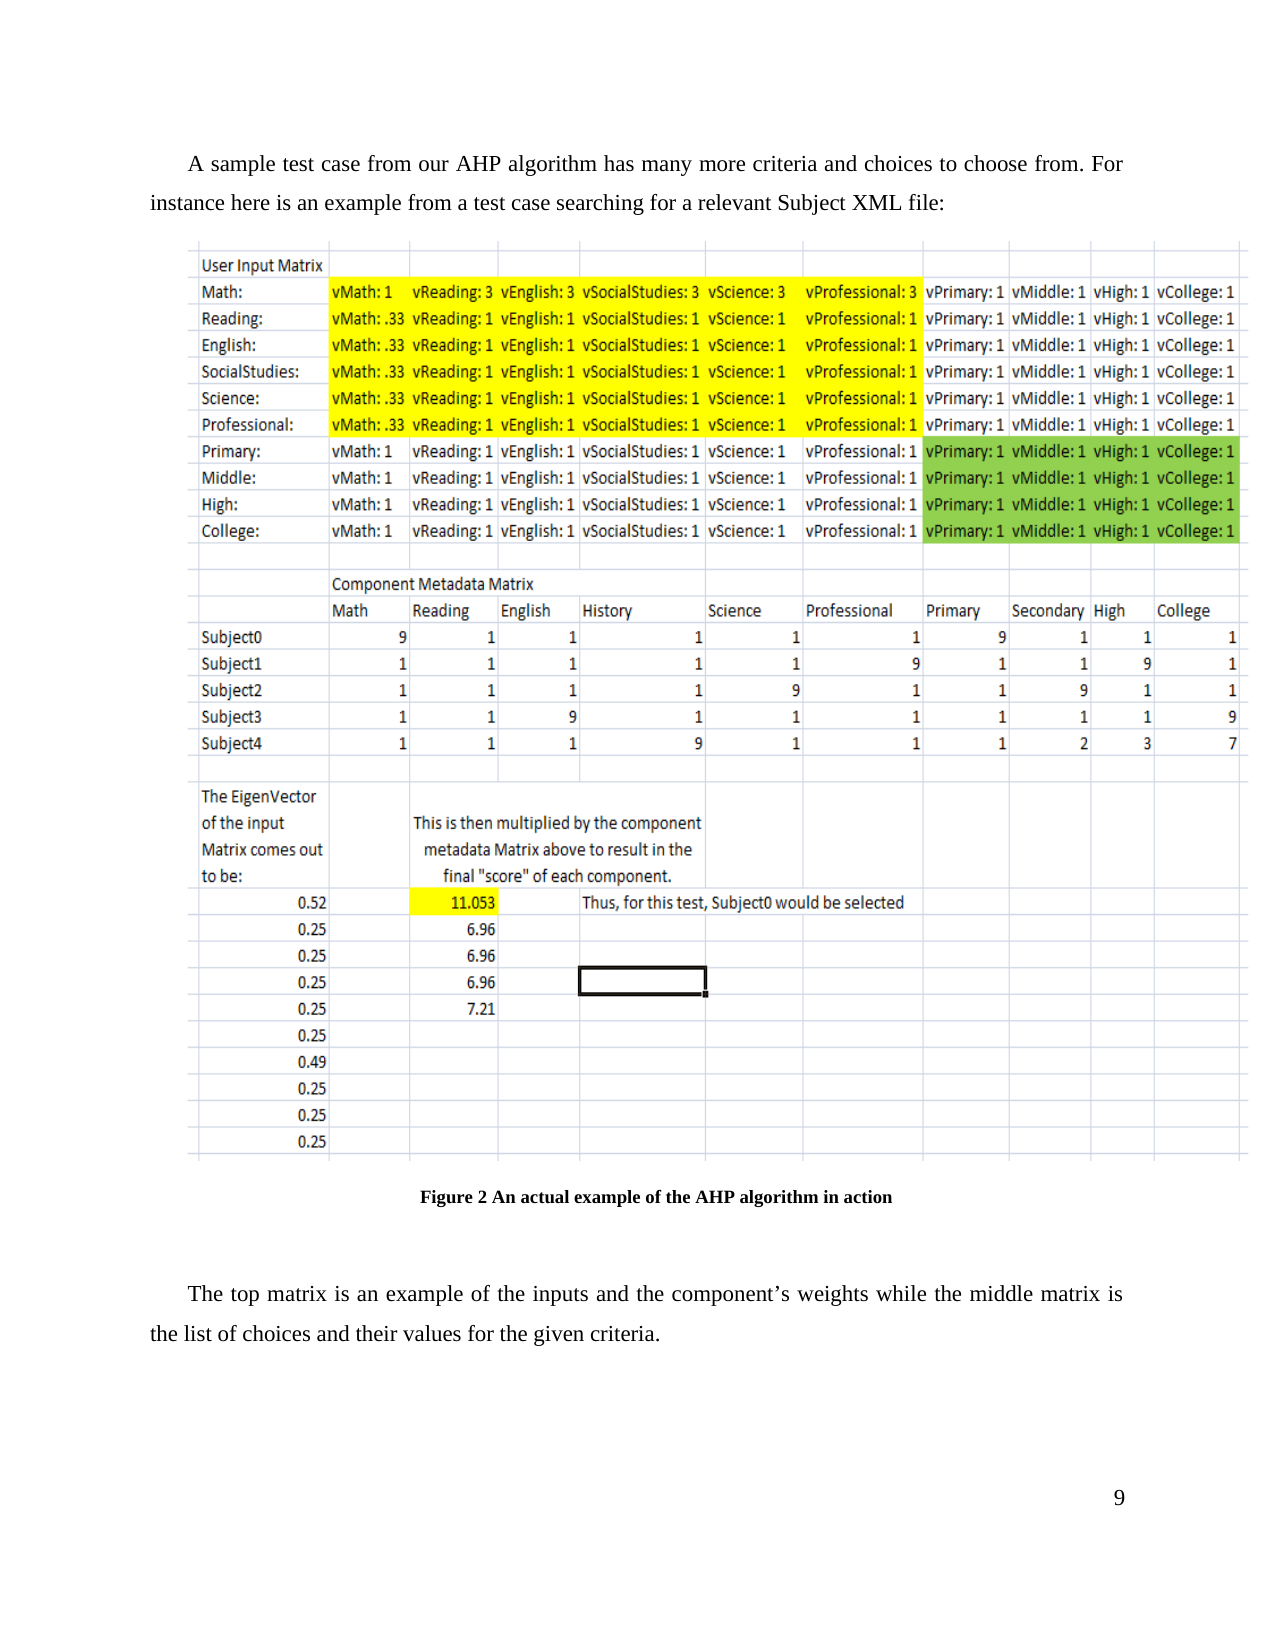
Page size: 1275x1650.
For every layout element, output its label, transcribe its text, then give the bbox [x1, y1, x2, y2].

text A sample test case from our AHP algorithm has many more criteria and choices to choose from. For instance here is an example from a test case searching for a relevant Subject XML file: [150, 150, 1125, 216]
picture [187, 241, 1249, 1161]
text The top matrix is an example of the inputs and the component’s weights while the middle matrix is the list of choices and their values for the given criteria. [150, 1280, 1125, 1346]
